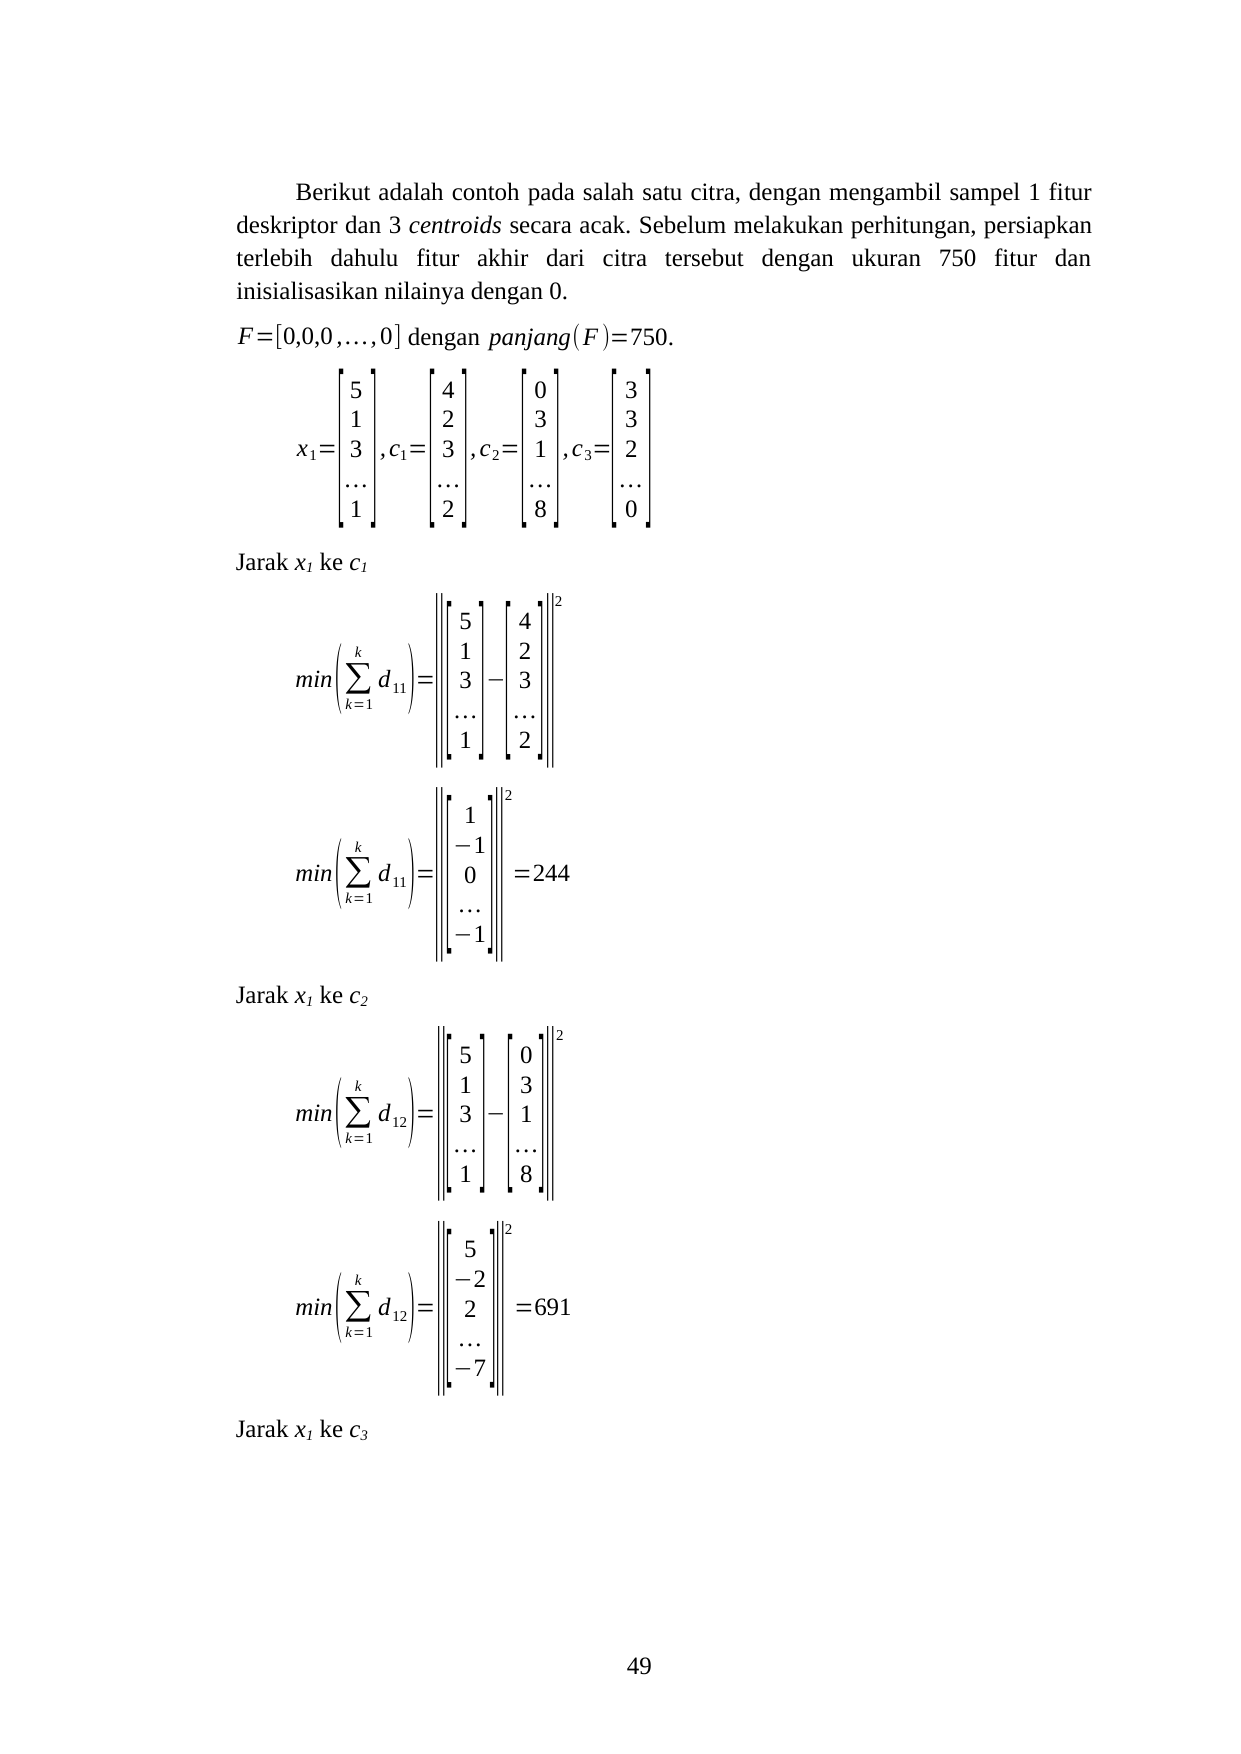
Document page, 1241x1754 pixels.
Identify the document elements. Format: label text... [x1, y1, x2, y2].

text Jarak x1 ke c1 [177, 547, 1092, 575]
text Jarak x1 ke c2 [177, 981, 1092, 1009]
text Jarak x1 ke c3 [177, 1414, 1092, 1443]
text dengan . [236, 322, 1092, 352]
text Berikut adalah contoh pada salah satu citra, dengan mengambil sampel 1 fitur deskriptor dan 3 centroids secara acak. Sebelum melakukan perhitungan, persiapkan terlebih dahulu fitur akhir dari citra tersebut dengan ukuran 750 fitur dan inisialisasikan nilainya dengan 0. [236, 177, 1092, 305]
